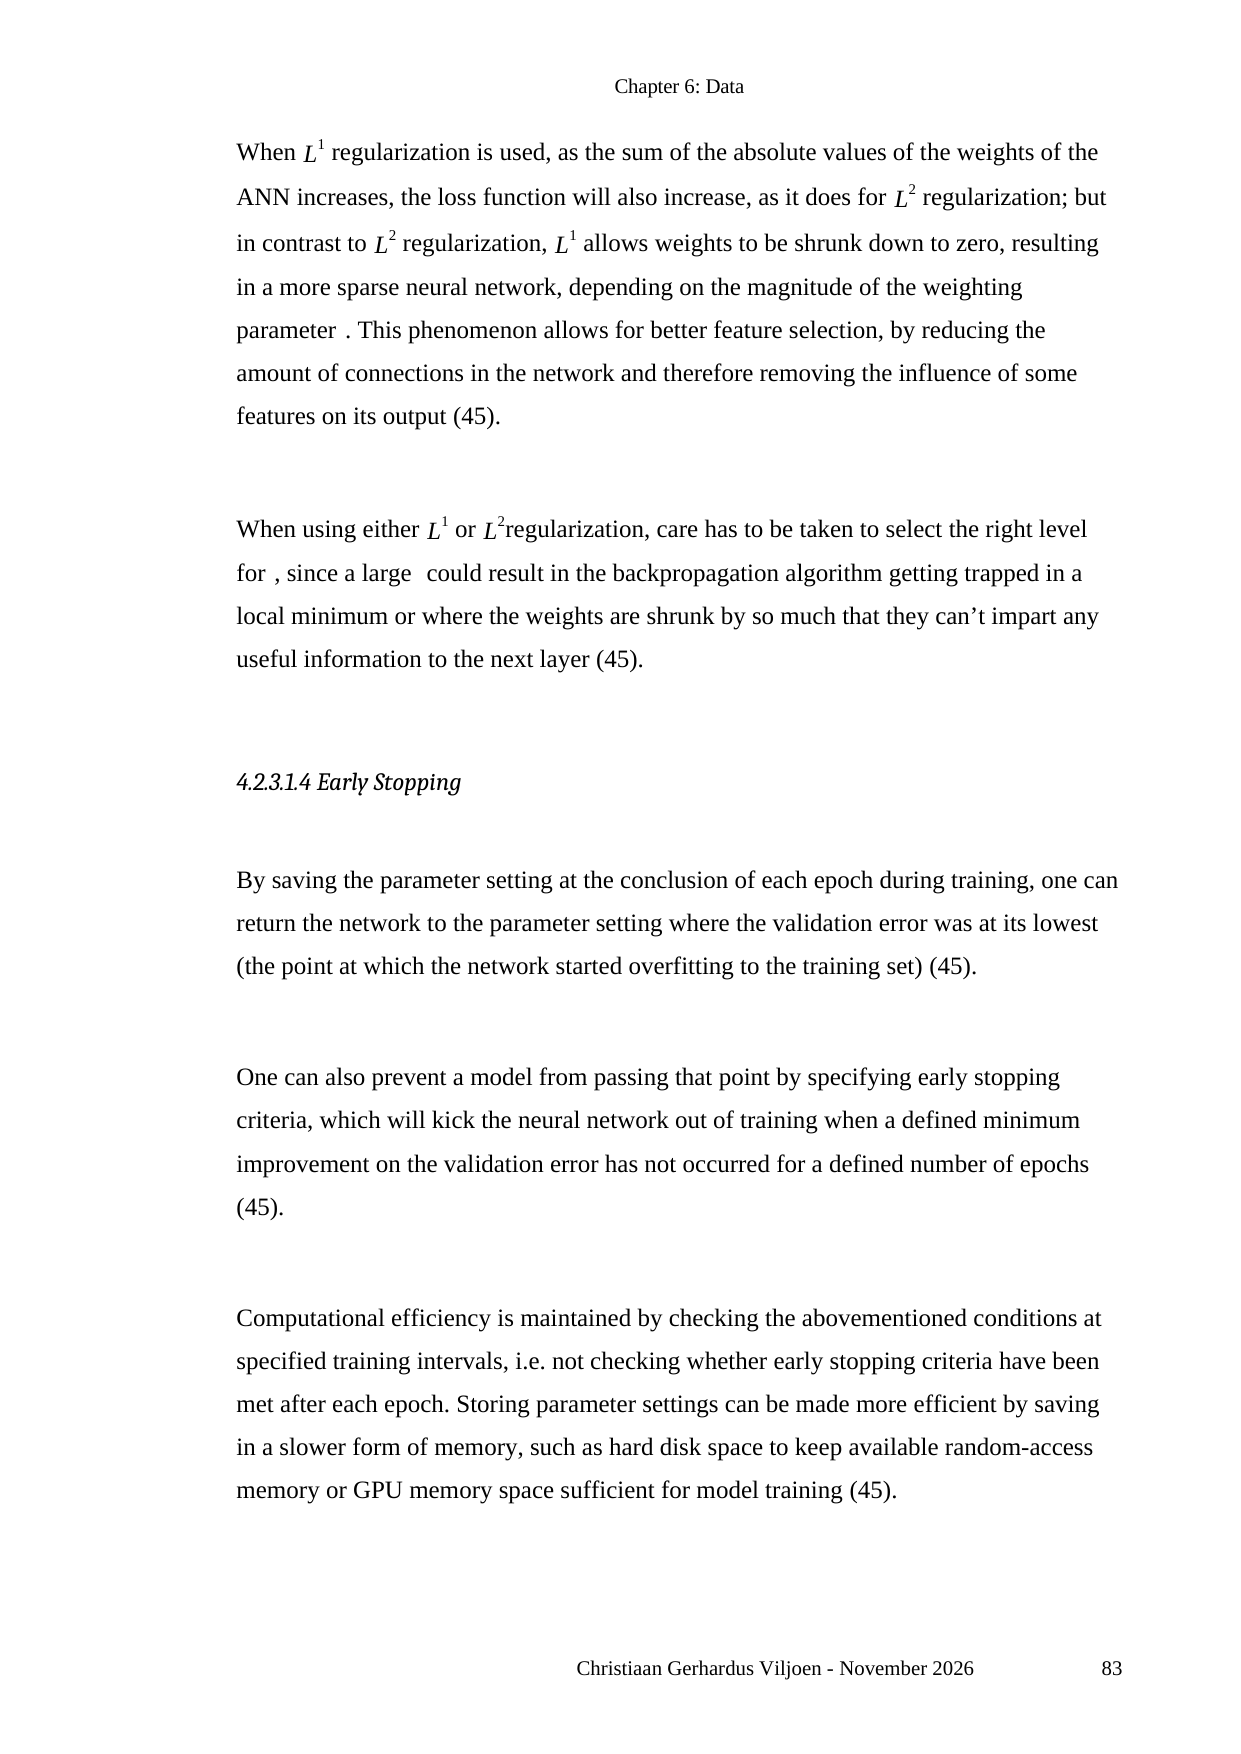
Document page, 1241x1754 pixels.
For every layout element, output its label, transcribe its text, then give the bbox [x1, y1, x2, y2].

text By saving the parameter setting at the conclusion of each epoch during training, one can return the network to the parameter setting where the validation error was at its lowest (the point at which the network started overfitting to the training set) . [236, 865, 1122, 980]
text When using either or regularization, care has to be taken to select the right level for , since a large could result in the backpropagation algorithm getting trapped in a local minimum or where the weights are shrunk by so much that they can’t impart any useful information to the next layer . [236, 513, 1122, 673]
text Computational efficiency is maintained by checking the abovementioned conditions at specified training intervals, i.e. not checking whether early stopping criteria have been met after each epoch. Storing parameter settings can be made more efficient by saving in a slower form of memory, such as hard disk space to keep available random-access memory or GPU memory space sufficient for model training . [236, 1303, 1122, 1504]
text One can also prevent a model from passing that point by specifying early stopping criteria, which will kick the neural network out of training when a defined minimum improvement on the validation error has not occurred for a defined number of epochs . [236, 1062, 1122, 1221]
subtitle Early Stopping [236, 768, 1122, 797]
text When regularization is used, as the sum of the absolute values of the weights of the ANN increases, the loss function will also increase, as it does for regularization; but in contrast to regularization, allows weights to be shrunk down to zero, resulting in a more sparse neural network, depending on the magnitude of the weighting parameter . This phenomenon allows for better feature selection, by reducing the amount of connections in the network and therefore removing the influence of some features on its output . [236, 135, 1122, 430]
